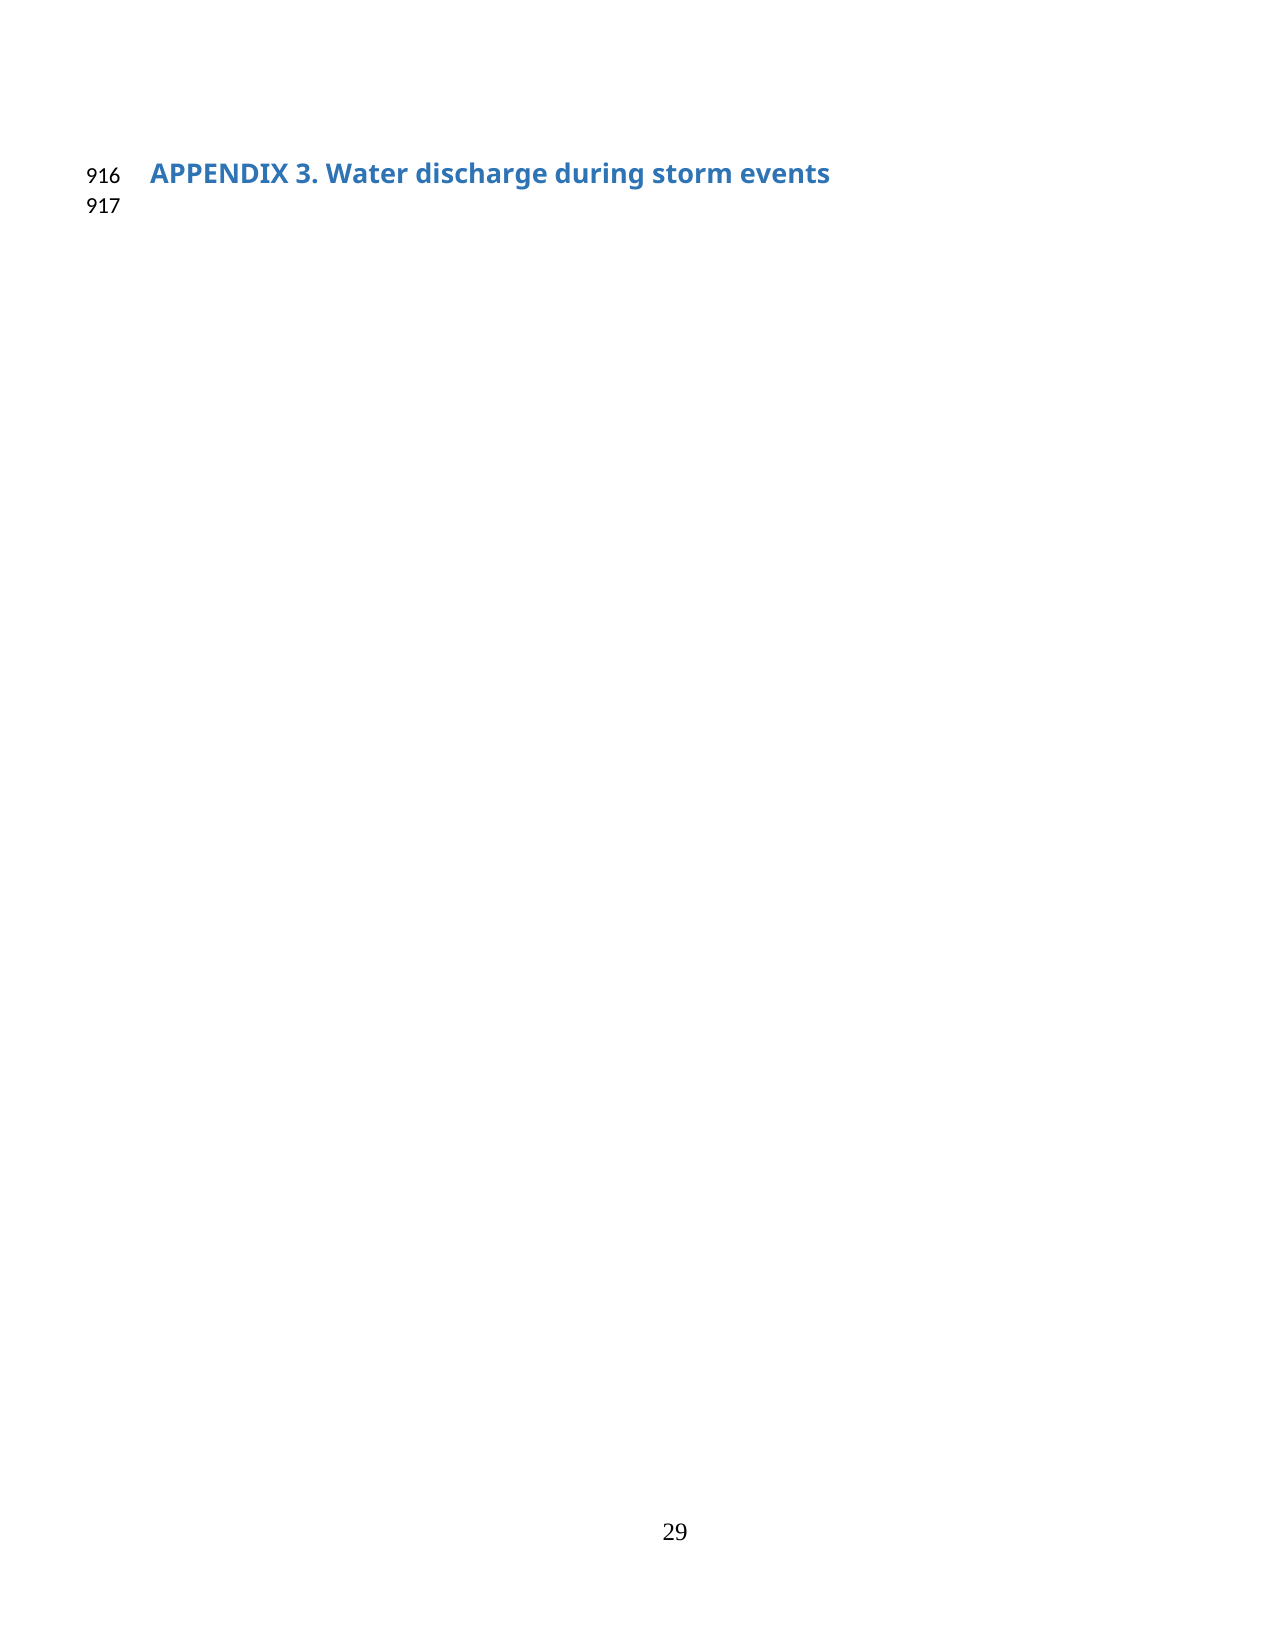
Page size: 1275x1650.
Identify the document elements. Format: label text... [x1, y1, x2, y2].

subtitle APPENDIX 3. Water discharge during storm events [150, 154, 1125, 191]
